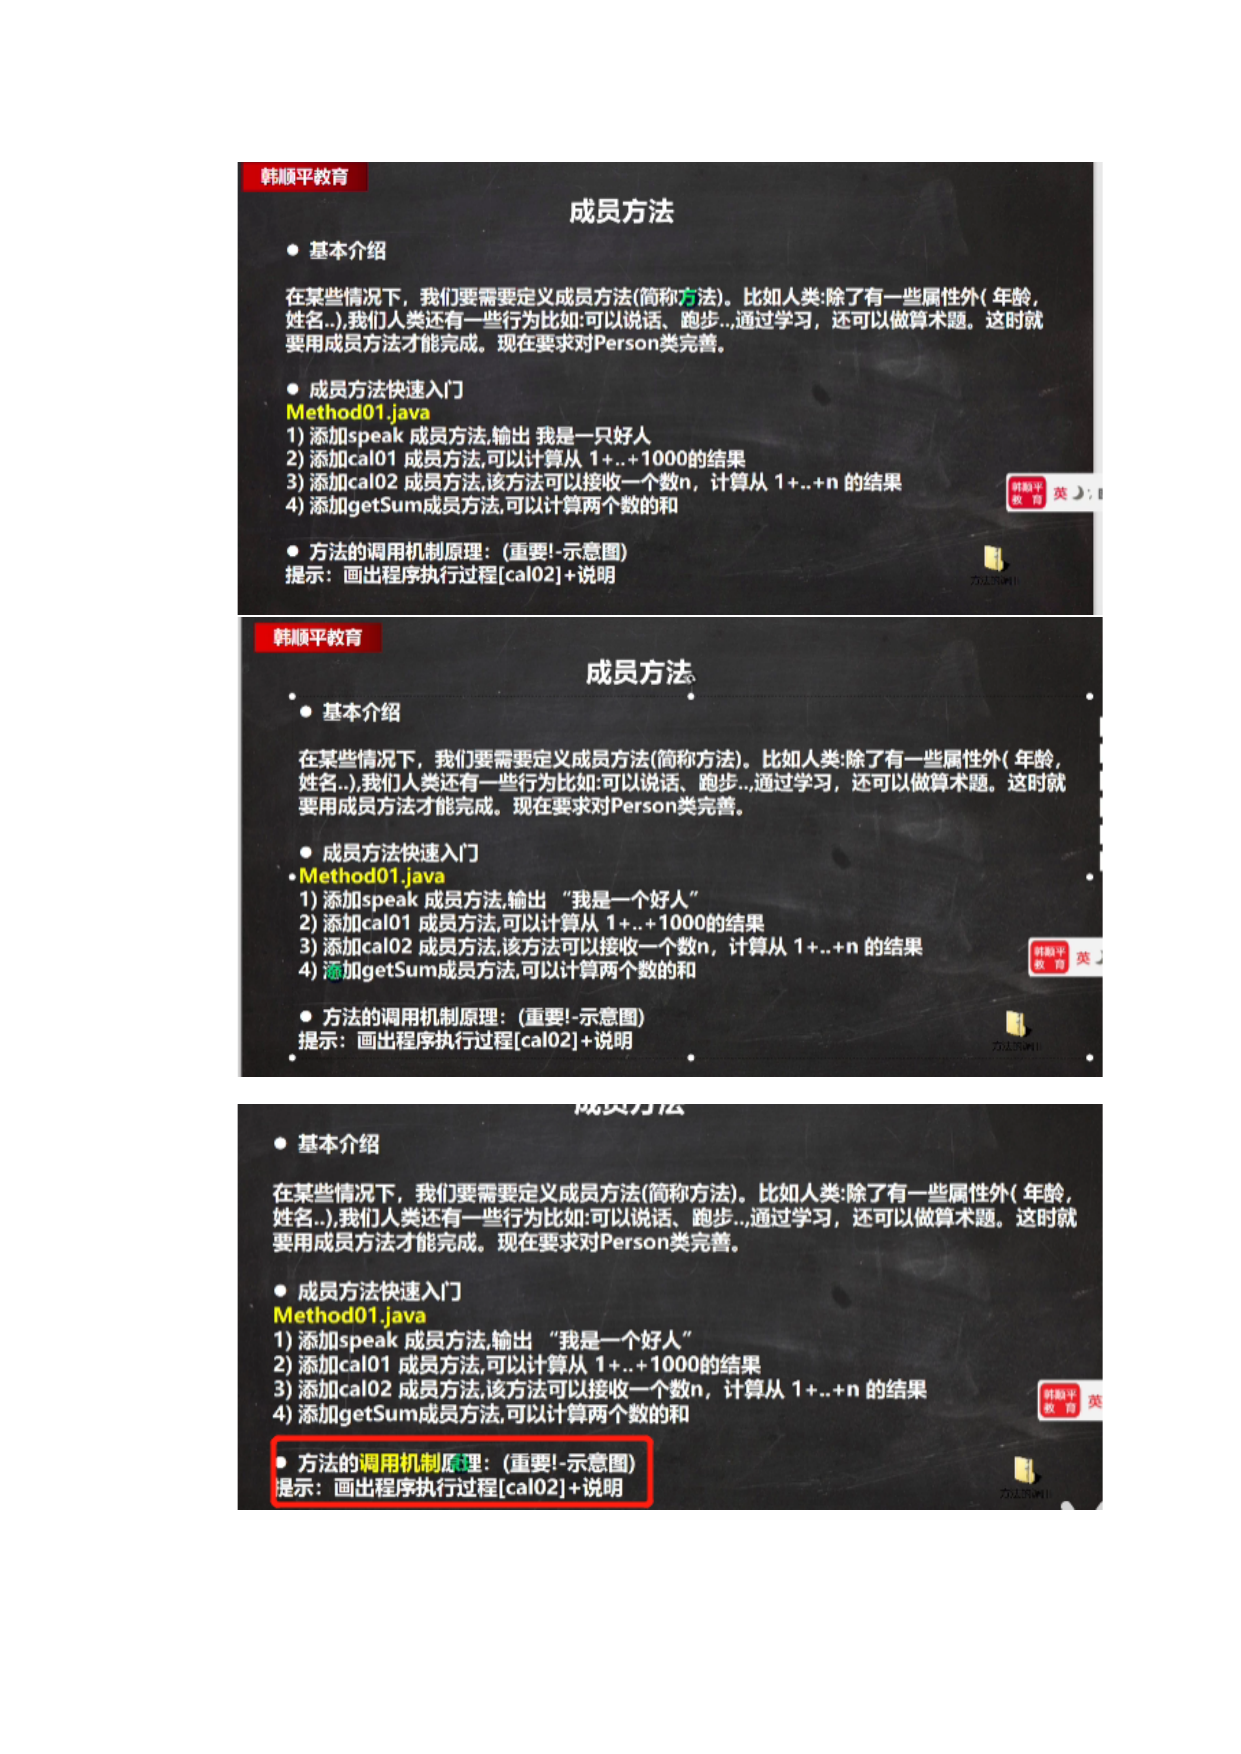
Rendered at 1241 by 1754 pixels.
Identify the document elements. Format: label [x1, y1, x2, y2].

picture [237, 1104, 1103, 1510]
picture [237, 162, 1103, 615]
picture [237, 617, 1103, 1077]
